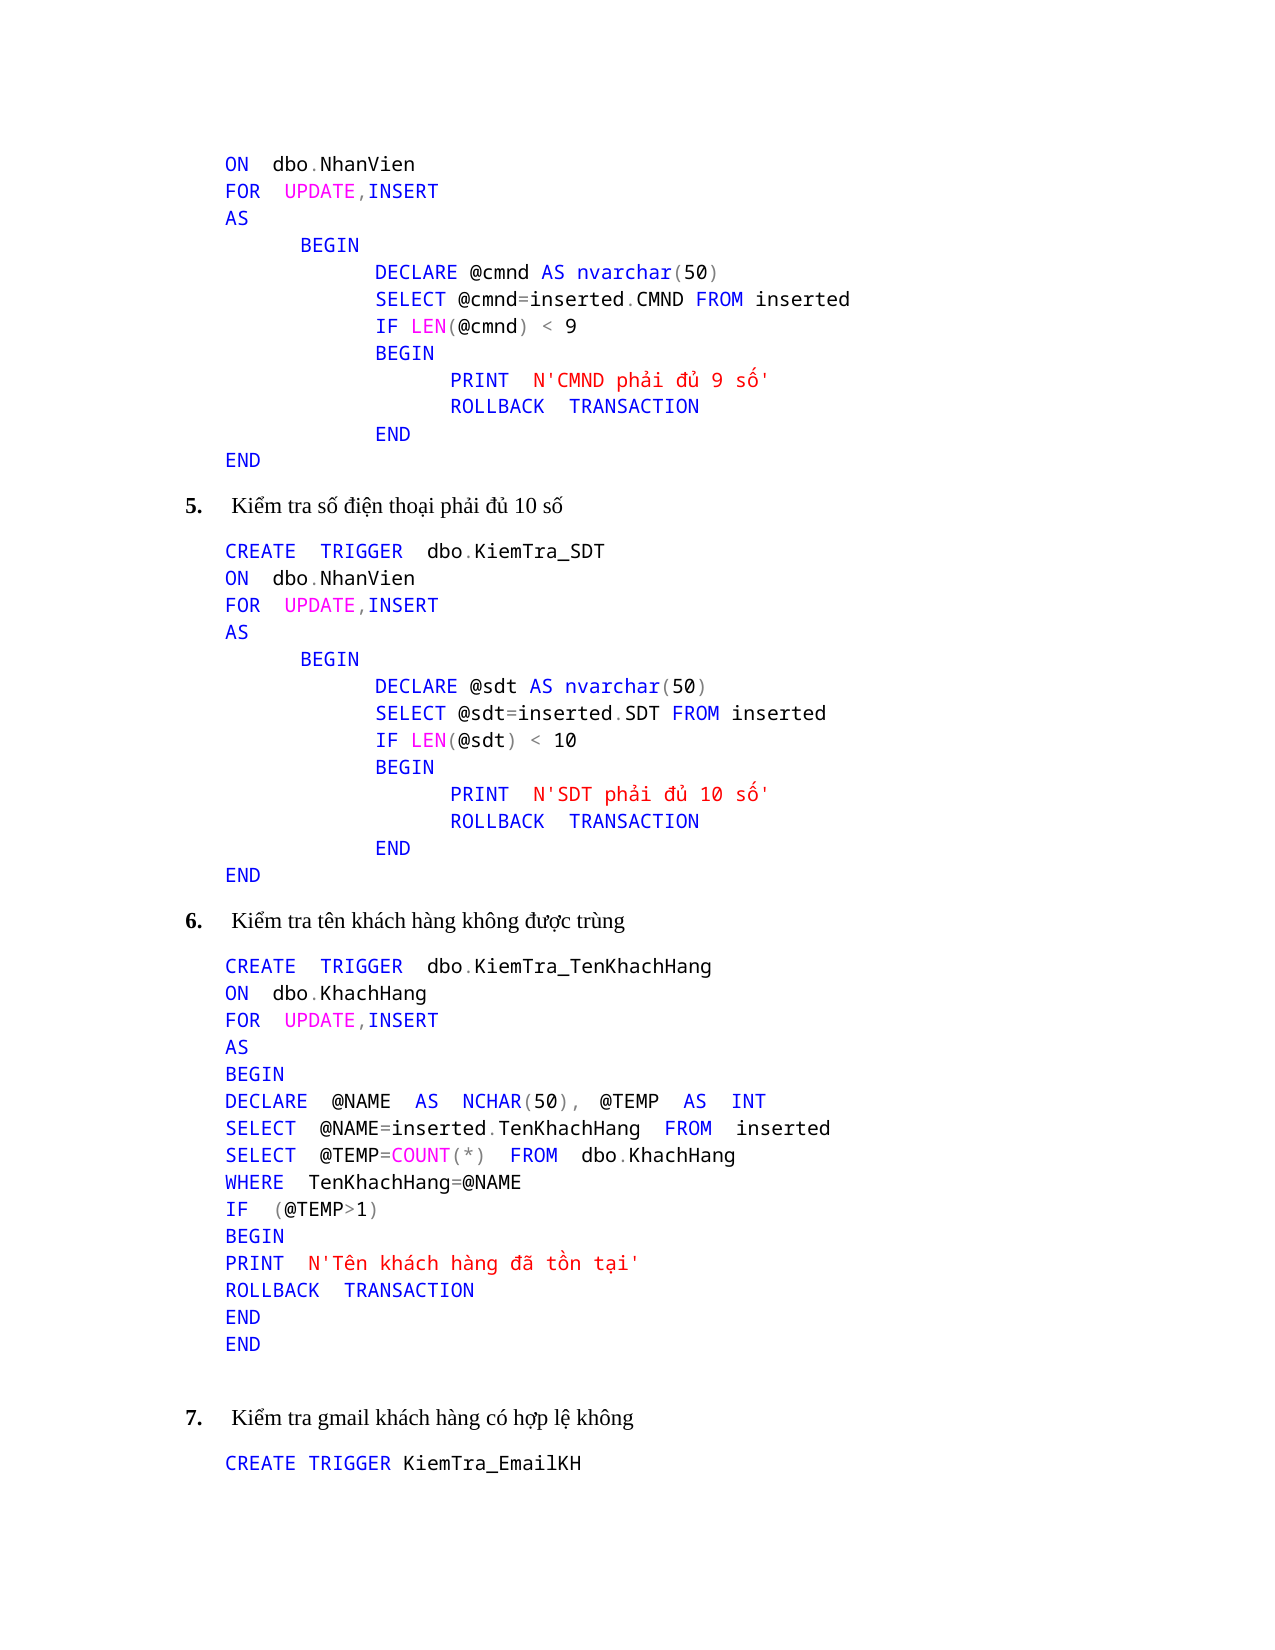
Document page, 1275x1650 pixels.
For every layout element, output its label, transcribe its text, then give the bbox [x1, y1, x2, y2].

text DECLARE @cmnd AS nvarchar(50) [225, 258, 1125, 285]
text BEGIN [225, 1060, 1125, 1087]
text END [225, 1330, 1125, 1357]
text CREATE TRIGGER dbo.KiemTra_SDT [225, 538, 1125, 564]
text FOR UPDATE,INSERT [225, 592, 1125, 618]
list Kiểm tra số điện thoại phải đủ 10 số [185, 492, 1125, 519]
text END [225, 447, 1125, 474]
text BEGIN [225, 753, 1125, 780]
text SELECT @sdt=inserted.SDT FROM inserted [225, 699, 1125, 726]
list Kiểm tra gmail khách hàng có hợp lệ không [185, 1404, 1125, 1430]
text END [225, 861, 1125, 888]
text FOR UPDATE,INSERT [225, 177, 1125, 204]
text IF LEN(@sdt) < 10 [225, 726, 1125, 753]
text BEGIN [225, 646, 1125, 672]
text END [225, 1303, 1125, 1330]
text SELECT @TEMP=COUNT(*) FROM dbo.KhachHang [225, 1141, 1125, 1168]
text DECLARE @sdt AS nvarchar(50) [225, 672, 1125, 699]
text IF LEN(@cmnd) < 9 [225, 312, 1125, 339]
text BEGIN [225, 231, 1125, 258]
text CREATE TRIGGER KiemTra_EmailKH [225, 1449, 1125, 1476]
text CREATE TRIGGER dbo.KiemTra_TenKhachHang [225, 952, 1125, 979]
text ROLLBACK TRANSACTION [225, 807, 1125, 834]
text WHERE TenKhachHang=@NAME [225, 1168, 1125, 1195]
text PRINT N'Tên khách hàng đã tồn tại' [225, 1249, 1125, 1276]
text DECLARE @NAME AS NCHAR(50), @TEMP AS INT [225, 1087, 1125, 1114]
text ON dbo.NhanVien [225, 150, 1125, 177]
text ROLLBACK TRANSACTION [225, 1276, 1125, 1303]
text END [225, 420, 1125, 447]
text AS [225, 204, 1125, 231]
text IF (@TEMP>1) [225, 1195, 1125, 1222]
text SELECT @cmnd=inserted.CMND FROM inserted [225, 285, 1125, 312]
text FOR UPDATE,INSERT [225, 1006, 1125, 1033]
text AS [225, 1033, 1125, 1060]
text ROLLBACK TRANSACTION [225, 393, 1125, 420]
text ON dbo.KhachHang [225, 979, 1125, 1006]
list Kiểm tra tên khách hàng không được trùng [185, 907, 1125, 933]
text SELECT @NAME=inserted.TenKhachHang FROM inserted [225, 1114, 1125, 1141]
text BEGIN [225, 339, 1125, 366]
text END [225, 834, 1125, 861]
text PRINT N'CMND phải đủ 9 số' [225, 366, 1125, 393]
text AS [225, 618, 1125, 646]
text BEGIN [225, 1222, 1125, 1249]
text ON dbo.NhanVien [225, 564, 1125, 592]
text PRINT N'SDT phải đủ 10 số' [225, 780, 1125, 807]
